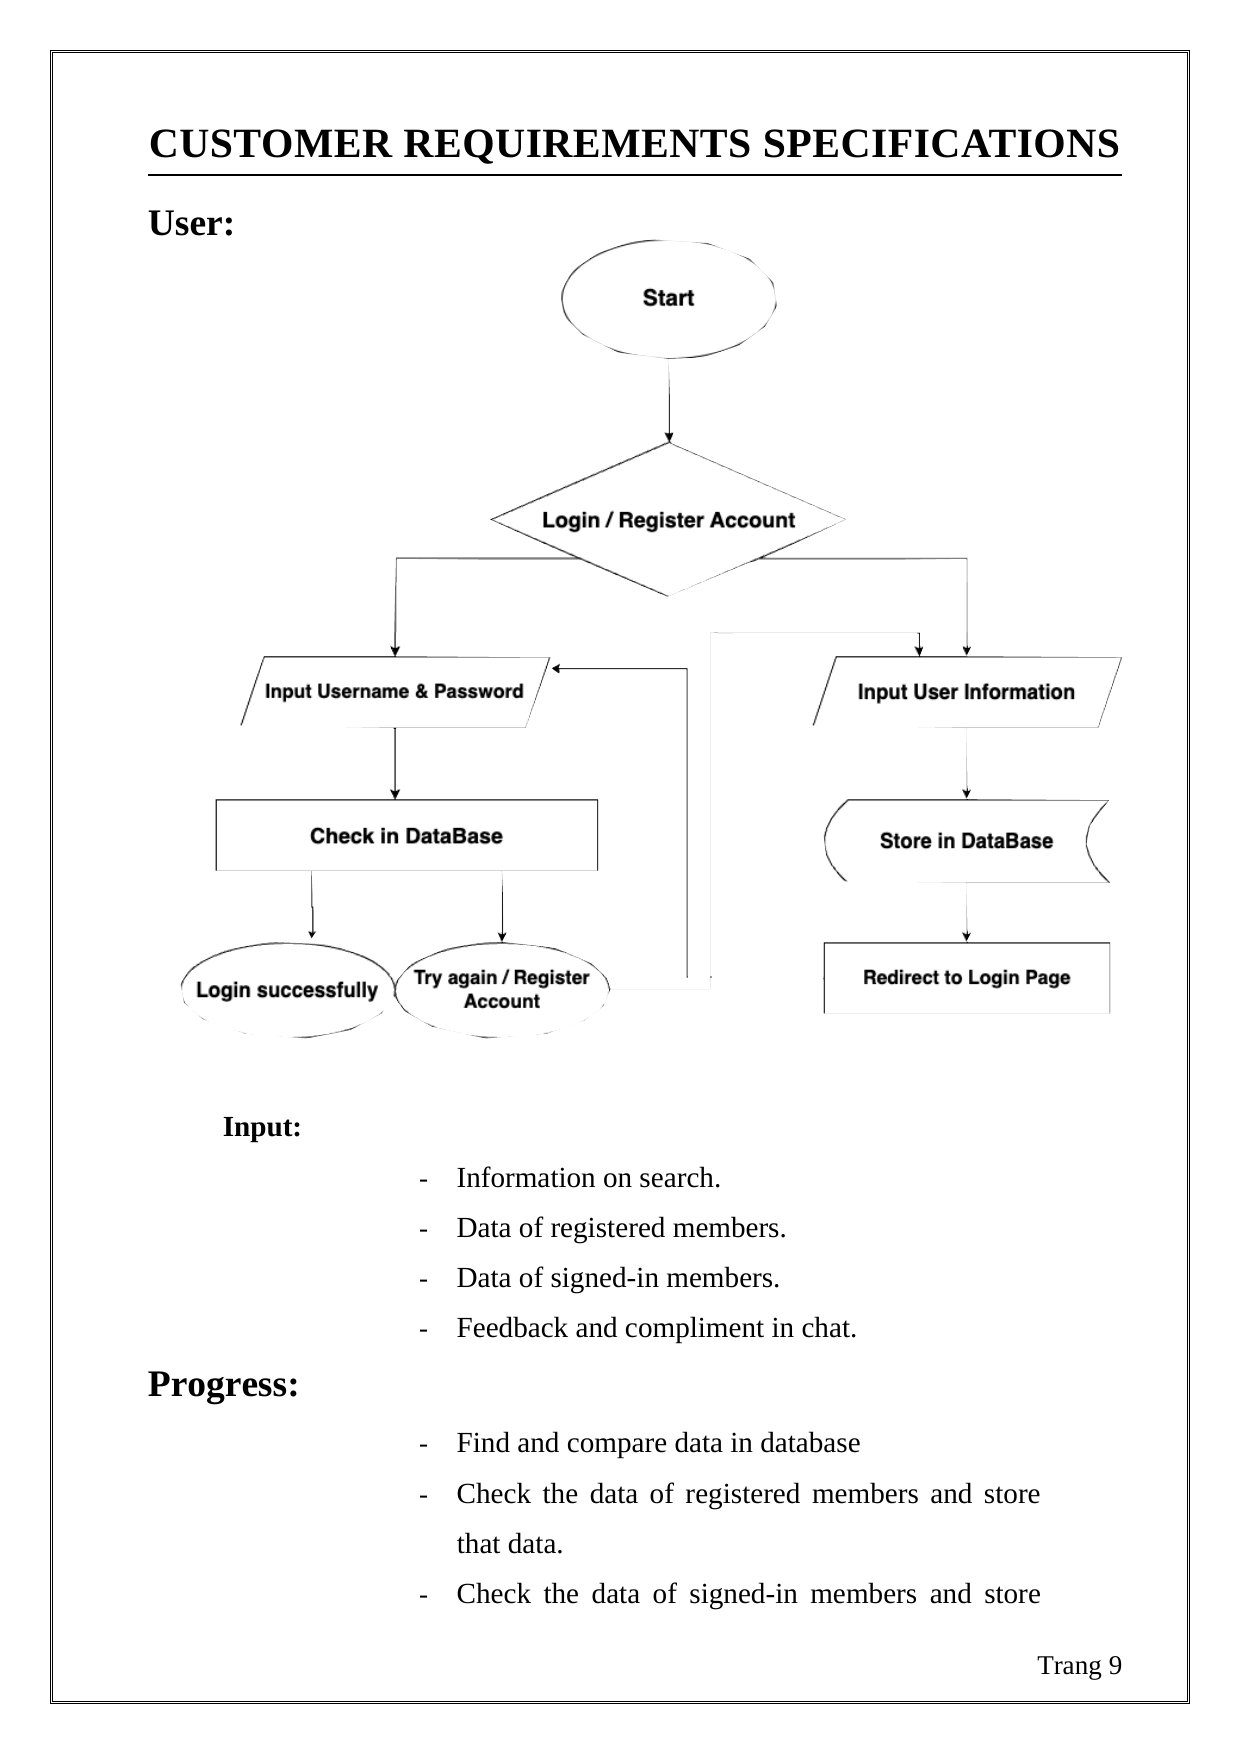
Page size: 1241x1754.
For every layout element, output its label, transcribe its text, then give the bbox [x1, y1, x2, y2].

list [419, 1577, 1042, 1610]
list Find and compare data in database [419, 1426, 1042, 1459]
list Feedback and compliment in chat. [419, 1311, 1042, 1344]
text Input: [148, 1109, 1042, 1143]
list Data of registered members. [419, 1210, 1042, 1243]
list Information on search. [419, 1160, 1042, 1193]
picture [180, 239, 1123, 1039]
list Data of signed-in members. [419, 1260, 1042, 1294]
text Progress: [148, 1361, 1042, 1404]
list Check the data of registered members and store that data. [419, 1476, 1042, 1560]
title CUSTOMER REQUIREMENTS SPECIFICATIONS [148, 118, 1122, 174]
subtitle User: [148, 200, 1122, 243]
